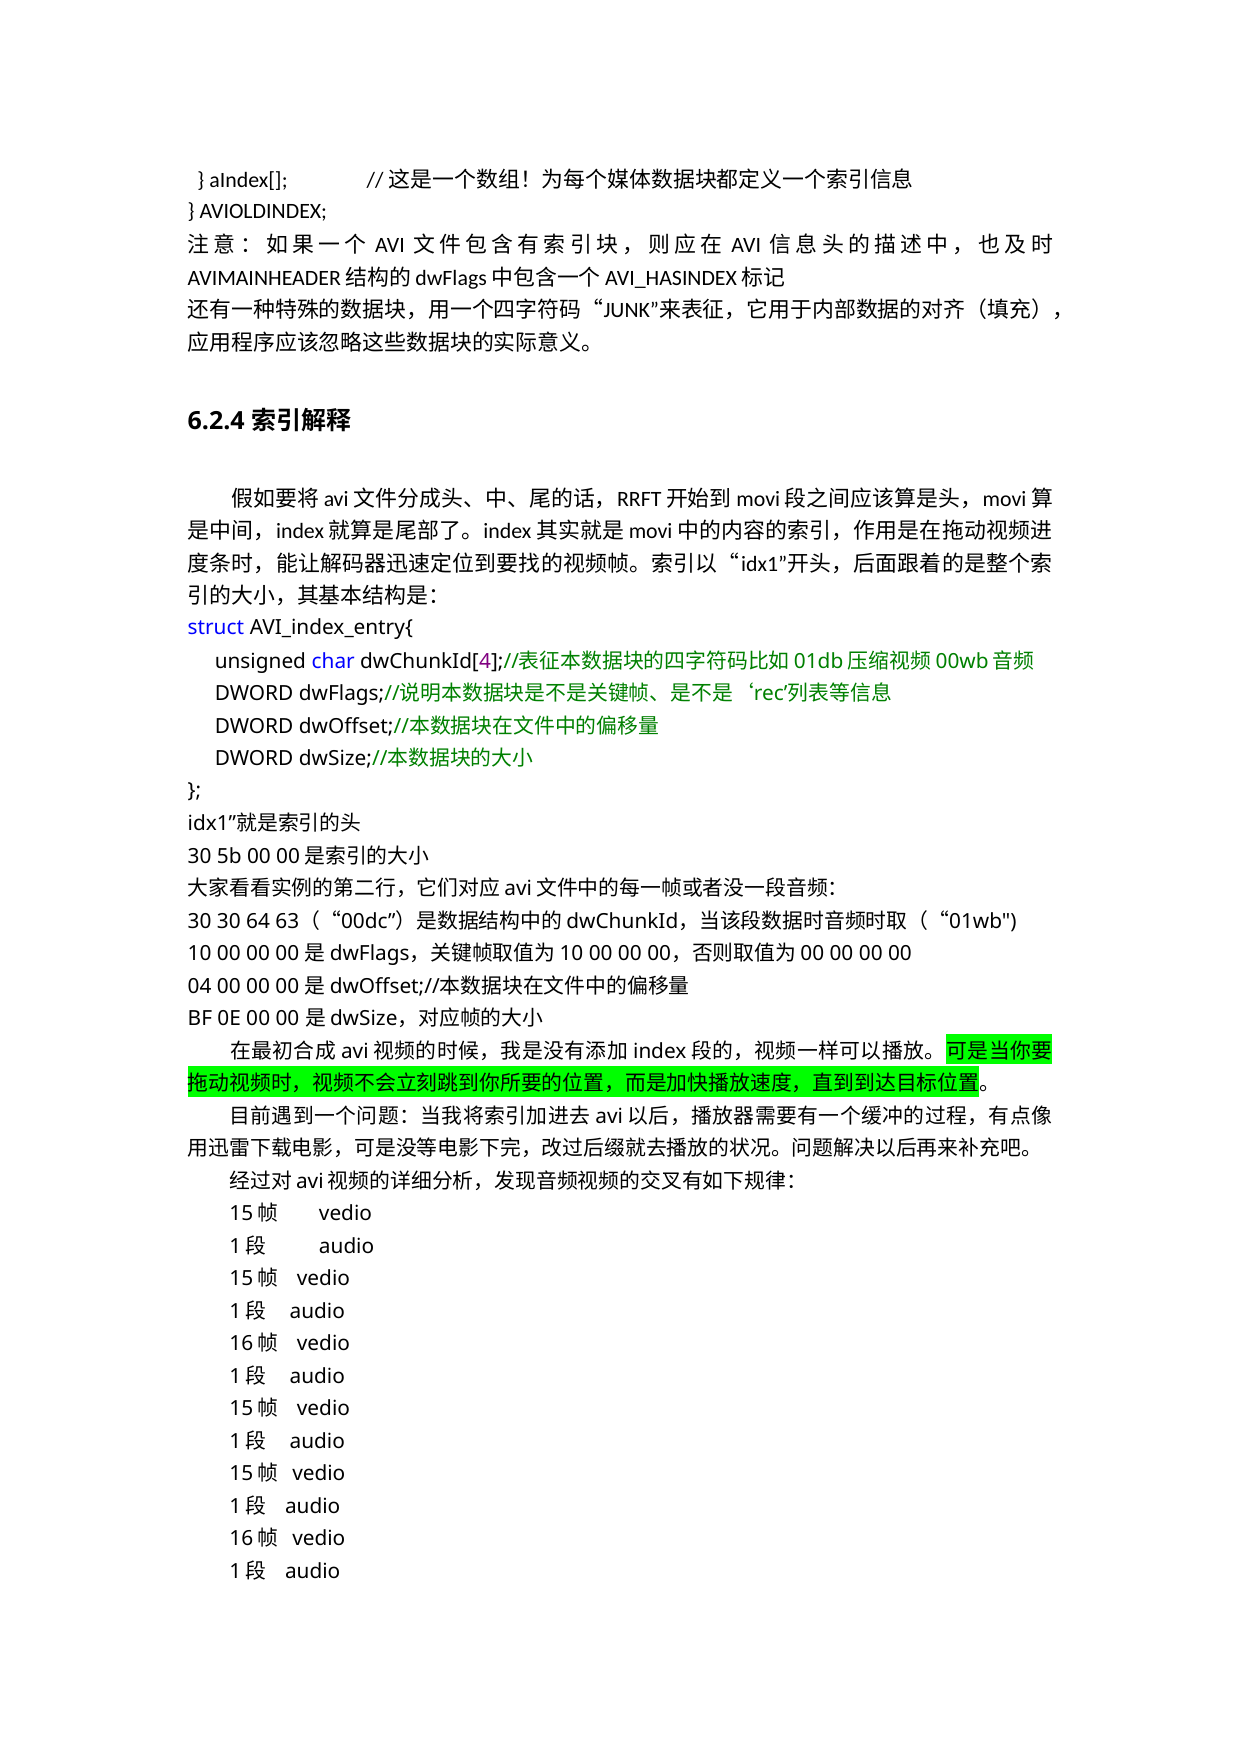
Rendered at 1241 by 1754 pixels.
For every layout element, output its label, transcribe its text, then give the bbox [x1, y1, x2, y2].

text BF 0E 00 00 是dwSize，对应帧的大小 [187, 1000, 1053, 1033]
text 1段 audio [187, 1293, 1053, 1325]
text 10 00 00 00 是dwFlags，关键帧取值为10 00 00 00，否则取值为00 00 00 00 [187, 935, 1053, 968]
text 16帧 vedio [187, 1325, 1053, 1358]
text 15帧 vedio [187, 1195, 1053, 1228]
text } AVIOLDINDEX; [187, 194, 1053, 227]
text 1段 audio [187, 1228, 1053, 1260]
text 1段 audio [187, 1358, 1053, 1390]
text 经过对avi视频的详细分析，发现音频视频的交叉有如下规律： [187, 1163, 1053, 1195]
text 30 5b 00 00是索引的大小 [187, 838, 1053, 870]
text 注意：如果一个AVI文件包含有索引块，则应在AVI信息头的描述中，也及时AVIMAINHEADER结构的dwFlags中包含一个AVI_HASINDEX标记 [187, 227, 1053, 292]
text 大家看看实例的第二行，它们对应avi文件中的每一帧或者没一段音频： [187, 870, 1053, 903]
text idx1”就是索引的头 [187, 805, 1053, 838]
text 15帧 vedio [187, 1455, 1053, 1488]
text 30 30 64 63（“00dc”）是数据结构中的dwChunkId，当该段数据时音频时取（“01wb") [187, 903, 1053, 935]
text 15帧 vedio [187, 1390, 1053, 1423]
text 04 00 00 00 是dwOffset;//本数据块在文件中的偏移量 [187, 968, 1053, 1000]
text 16帧 vedio [187, 1520, 1053, 1553]
text struct AVI_index_entry{ unsigned char dwChunkId[4];//表征本数据块的四字符码比如01db压缩视频 00wb音频 DWORD dwFlags;//说明本数据块是不是关键帧、是不是‘rec’列表等信息 DWORD dwOffset;//本数据块在文件中的偏移量 DWORD dwSize;//本数据块的大小 }; [187, 610, 1053, 805]
text 1段 audio [187, 1553, 1053, 1585]
subtitle 6.2.4 索引解释 [187, 386, 1053, 451]
text 15帧 vedio [187, 1260, 1053, 1293]
text 假如要将avi文件分成头、中、尾的话，RRFT开始到movi段之间应该算是头，movi算是中间，index就算是尾部了。index其实就是movi中的内容的索引，作用是在拖动视频进度条时，能让解码器迅速定位到要找的视频帧。索引以“idx1”开头，后面跟着的是整个索引的大小，其基本结构是： [187, 480, 1053, 610]
text } aIndex[]; // 这是一个数组！为每个媒体数据块都定义一个索引信息 [187, 162, 1053, 194]
text 在最初合成avi视频的时候，我是没有添加index段的，视频一样可以播放。可是当你要拖动视频时，视频不会立刻跳到你所要的位置，而是加快播放速度，直到到达目标位置。 [187, 1033, 1053, 1098]
text 还有一种特殊的数据块，用一个四字符码“JUNK”来表征，它用于内部数据的对齐（填充），应用程序应该忽略这些数据块的实际意义。 [187, 292, 1053, 357]
text 1段 audio [187, 1488, 1053, 1520]
text 1段 audio [187, 1423, 1053, 1455]
text 目前遇到一个问题：当我将索引加进去avi以后，播放器需要有一个缓冲的过程，有点像用迅雷下载电影，可是没等电影下完，改过后缀就去播放的状况。问题解决以后再来补充吧。 [187, 1098, 1053, 1163]
